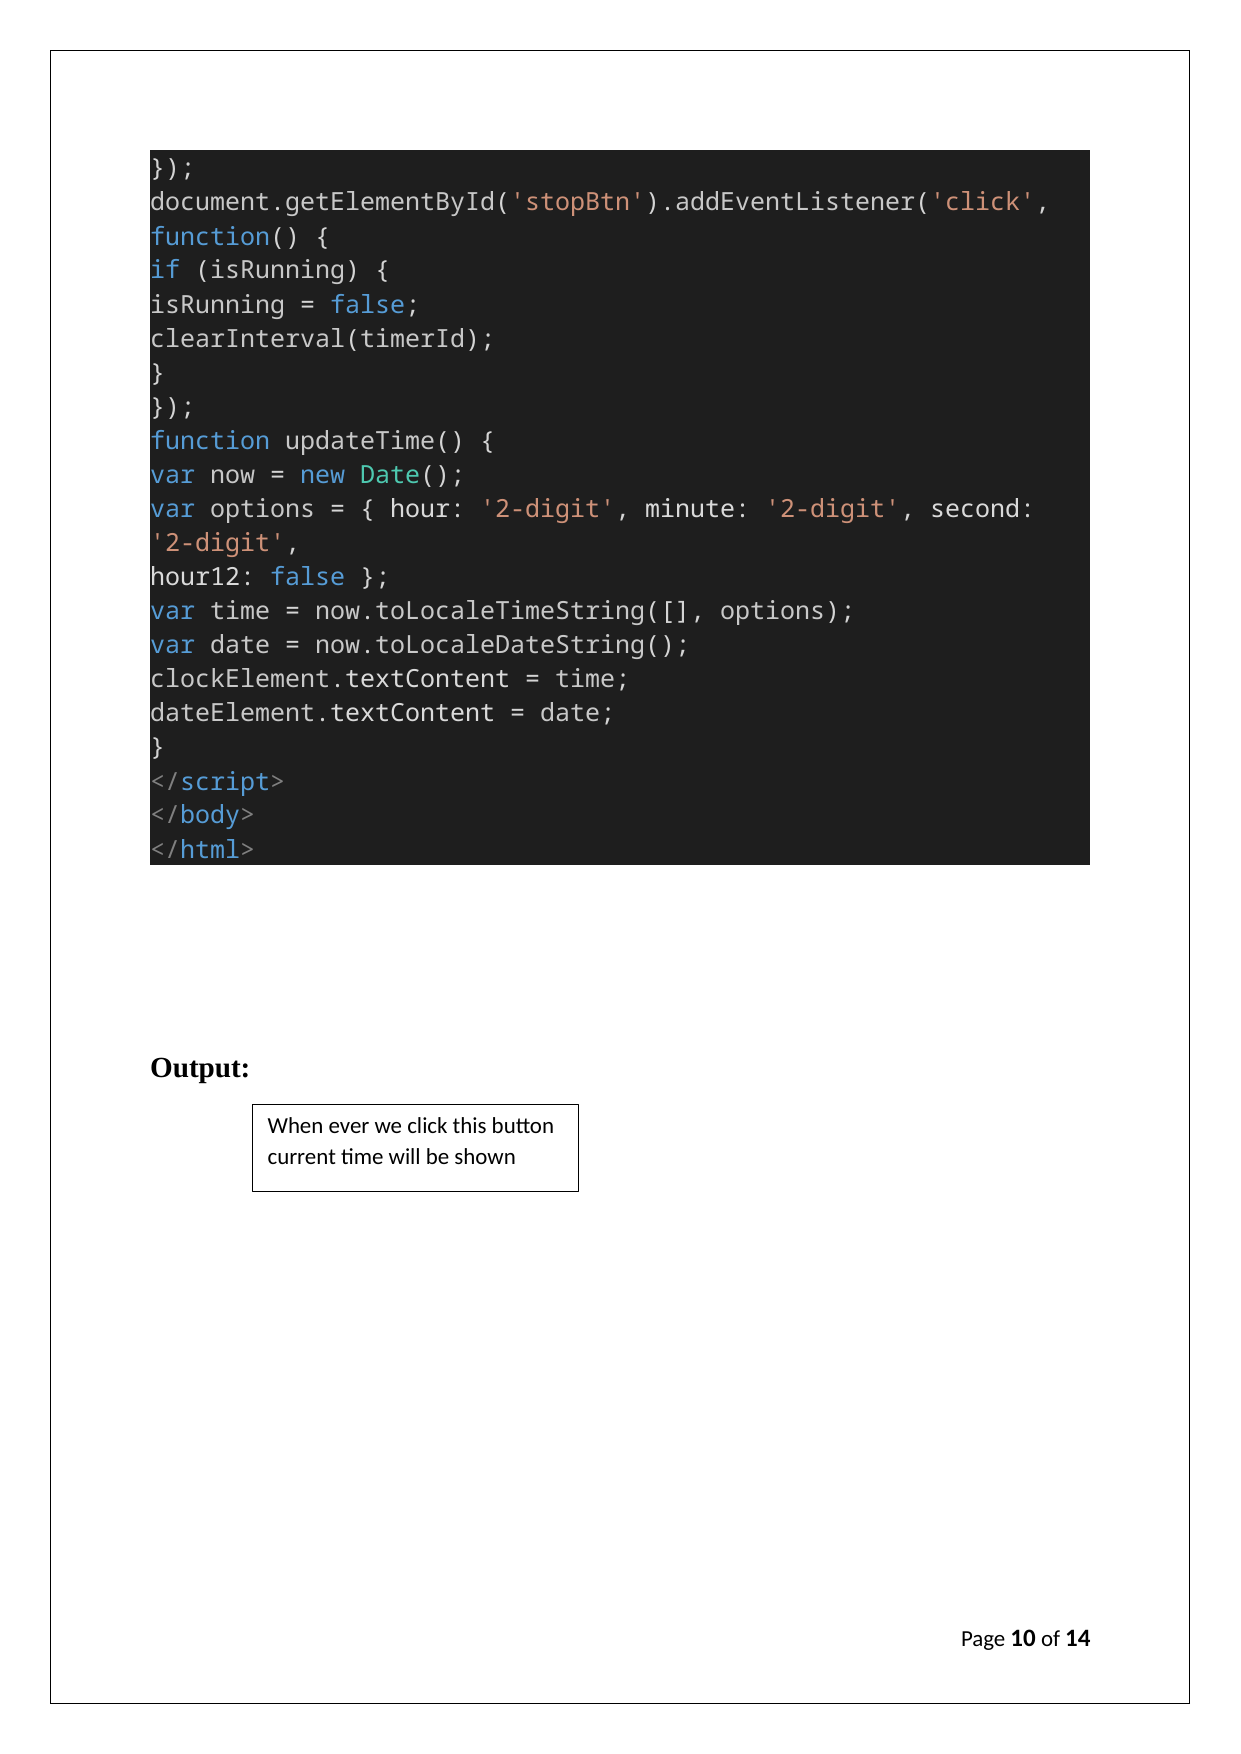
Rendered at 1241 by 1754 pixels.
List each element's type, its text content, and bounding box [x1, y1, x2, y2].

text var options = { hour: '2-digit', minute: '2-digit', second: '2-digit', [150, 491, 1090, 559]
text if (isRunning) { [150, 252, 1090, 286]
text function updateTime() { [150, 422, 1090, 457]
text var now = new Date(); [150, 457, 1090, 491]
text clockElement.textContent = time; [150, 661, 1090, 695]
text } [150, 729, 1090, 763]
text dateElement.textContent = date; [150, 695, 1090, 729]
text </body> [150, 797, 1090, 831]
text }); [150, 388, 1090, 422]
text var time = now.toLocaleTimeString([], options); [150, 593, 1090, 627]
text }); [150, 150, 1090, 184]
text document.getElementById('stopBtn').addEventListener('click', function() { [150, 184, 1090, 252]
text var date = now.toLocaleDateString(); [150, 627, 1090, 661]
text </script> [150, 763, 1090, 797]
text isRunning = false; [150, 286, 1090, 320]
text hour12: false }; [150, 559, 1090, 593]
text Output: [150, 1050, 1090, 1083]
text clearInterval(timerId); [150, 320, 1090, 354]
text </html> [150, 831, 1090, 865]
text } [150, 354, 1090, 388]
